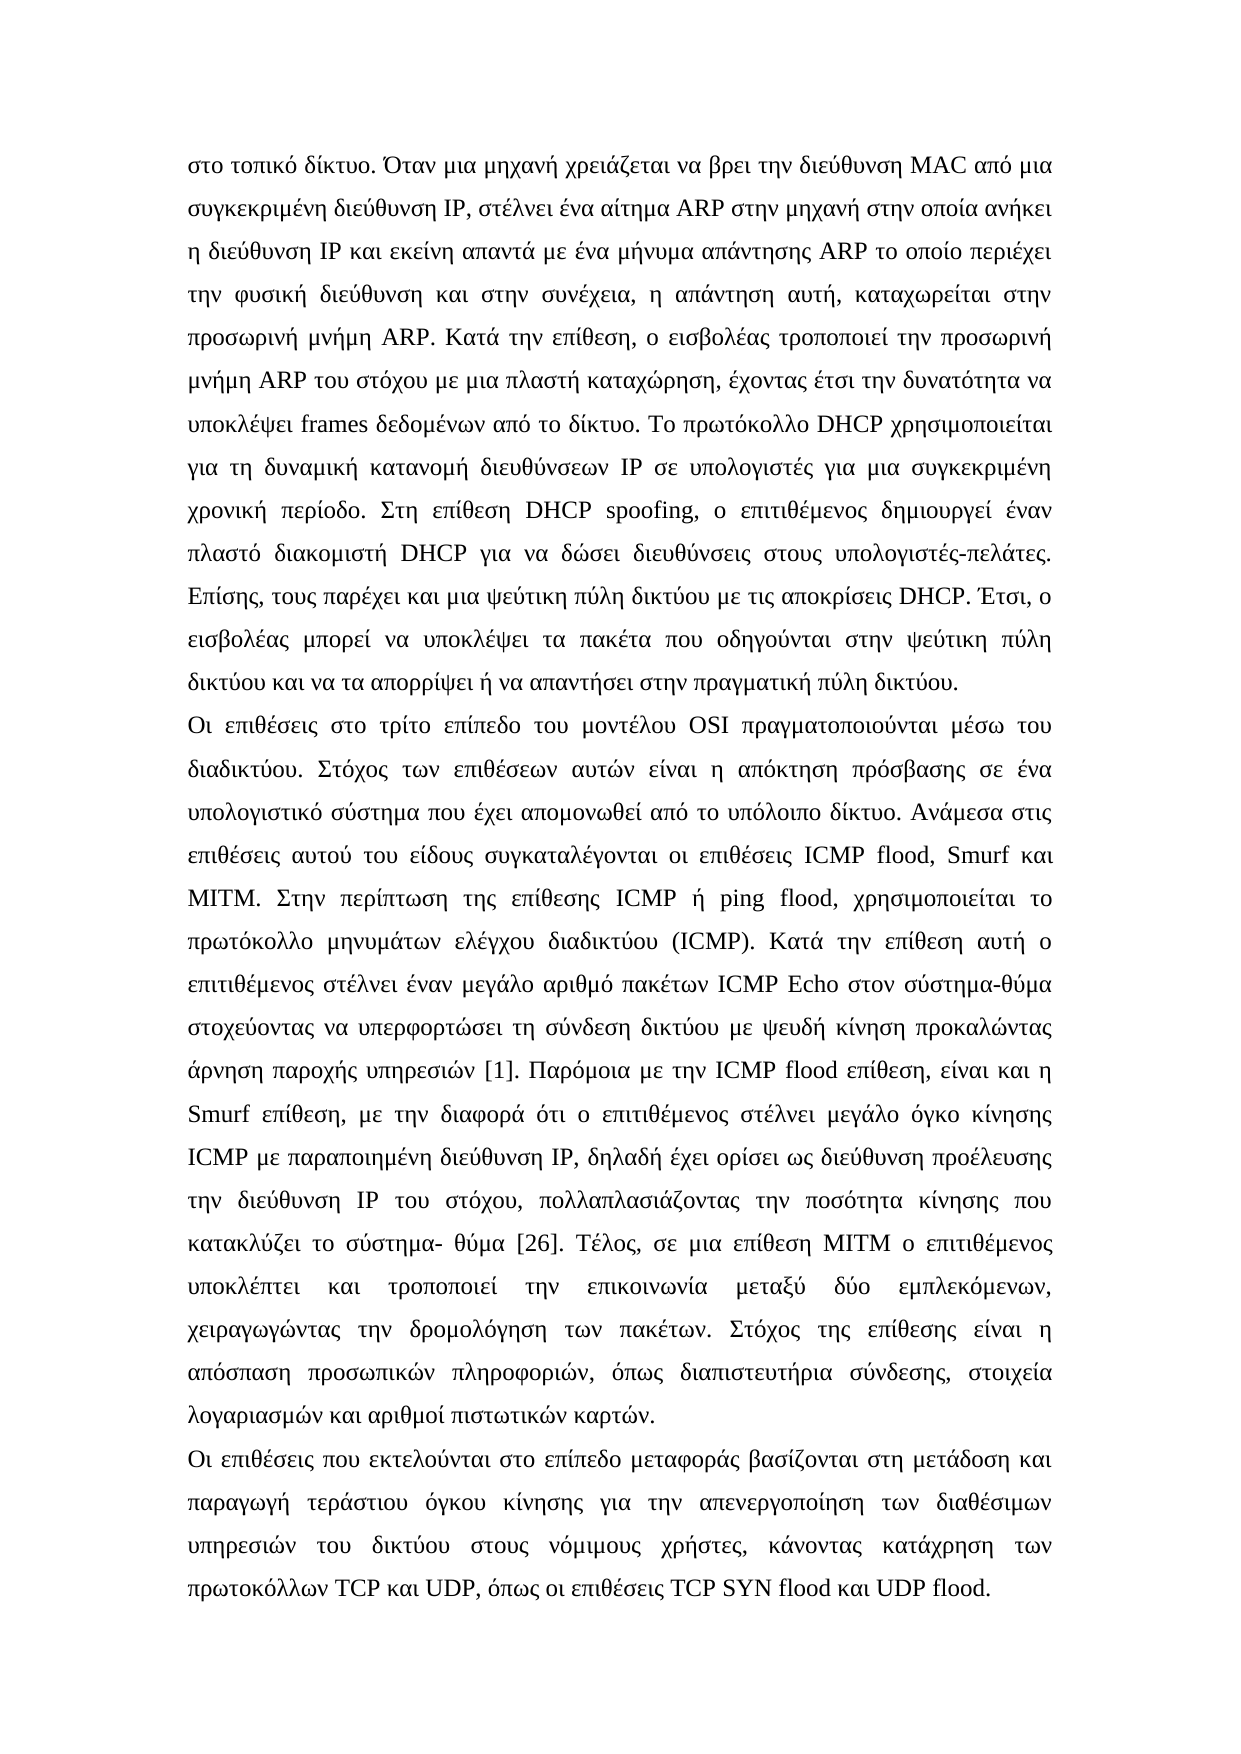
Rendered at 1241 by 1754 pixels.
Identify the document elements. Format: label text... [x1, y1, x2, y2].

text Οι επιθέσεις στο τρίτο επίπεδο του μοντέλου OSI πραγματοποιούνται μέσω του διαδικτύου. Στόχος των επιθέσεων αυτών είναι η απόκτηση πρόσβασης σε ένα υπολογιστικό σύστημα που έχει απομονωθεί από το υπόλοιπο δίκτυο. Ανάμεσα στις επιθέσεις αυτού του είδους συγκαταλέγονται οι επιθέσεις ICMP flood, Smurf και MITM. Στην περίπτωση της επίθεσης ICMP ή ping flood, χρησιμοποιείται το πρωτόκολλο μηνυμάτων ελέγχου διαδικτύου (ICMP). Κατά την επίθεση αυτή ο επιτιθέμενος στέλνει έναν μεγάλο αριθμό πακέτων ICMP Echo στον σύστημα-θύμα στοχεύοντας να υπερφορτώσει τη σύνδεση δικτύου με ψευδή κίνηση προκαλώντας άρνηση παροχής υπηρεσιών . Παρόμοια με την ICMP flood επίθεση, είναι και η Smurf επίθεση, με την διαφορά ότι ο επιτιθέμενος στέλνει μεγάλο όγκο κίνησης ICMP με παραποιημένη διεύθυνση IP, δηλαδή έχει ορίσει ως διεύθυνση προέλευσης την διεύθυνση IP του στόχου, πολλαπλασιάζοντας την ποσότητα κίνησης που κατακλύζει το σύστημα- θύμα . Τέλος, σε μια επίθεση MITM ο επιτιθέμενος υποκλέπτει και τροποποιεί την επικοινωνία μεταξύ δύο εμπλεκόμενων, χειραγωγώντας την δρομολόγηση των πακέτων. Στόχος της επίθεσης είναι η απόσπαση προσωπικών πληροφοριών, όπως διαπιστευτήρια σύνδεσης, στοιχεία λογαριασμών και αριθμοί πιστωτικών καρτών. [187, 711, 1053, 1429]
text Οι επιθέσεις που εκτελούνται στο επίπεδο μεταφοράς βασίζονται στη μετάδοση και παραγωγή τεράστιου όγκου κίνησης για την απενεργοποίηση των διαθέσιμων υπηρεσιών του δικτύου στους νόμιμους χρήστες, κάνοντας κατάχρηση των πρωτοκόλλων TCP και UDP, όπως οι επιθέσεις TCP SYN flood και UDP flood. [187, 1444, 1053, 1602]
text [187, 150, 1053, 696]
